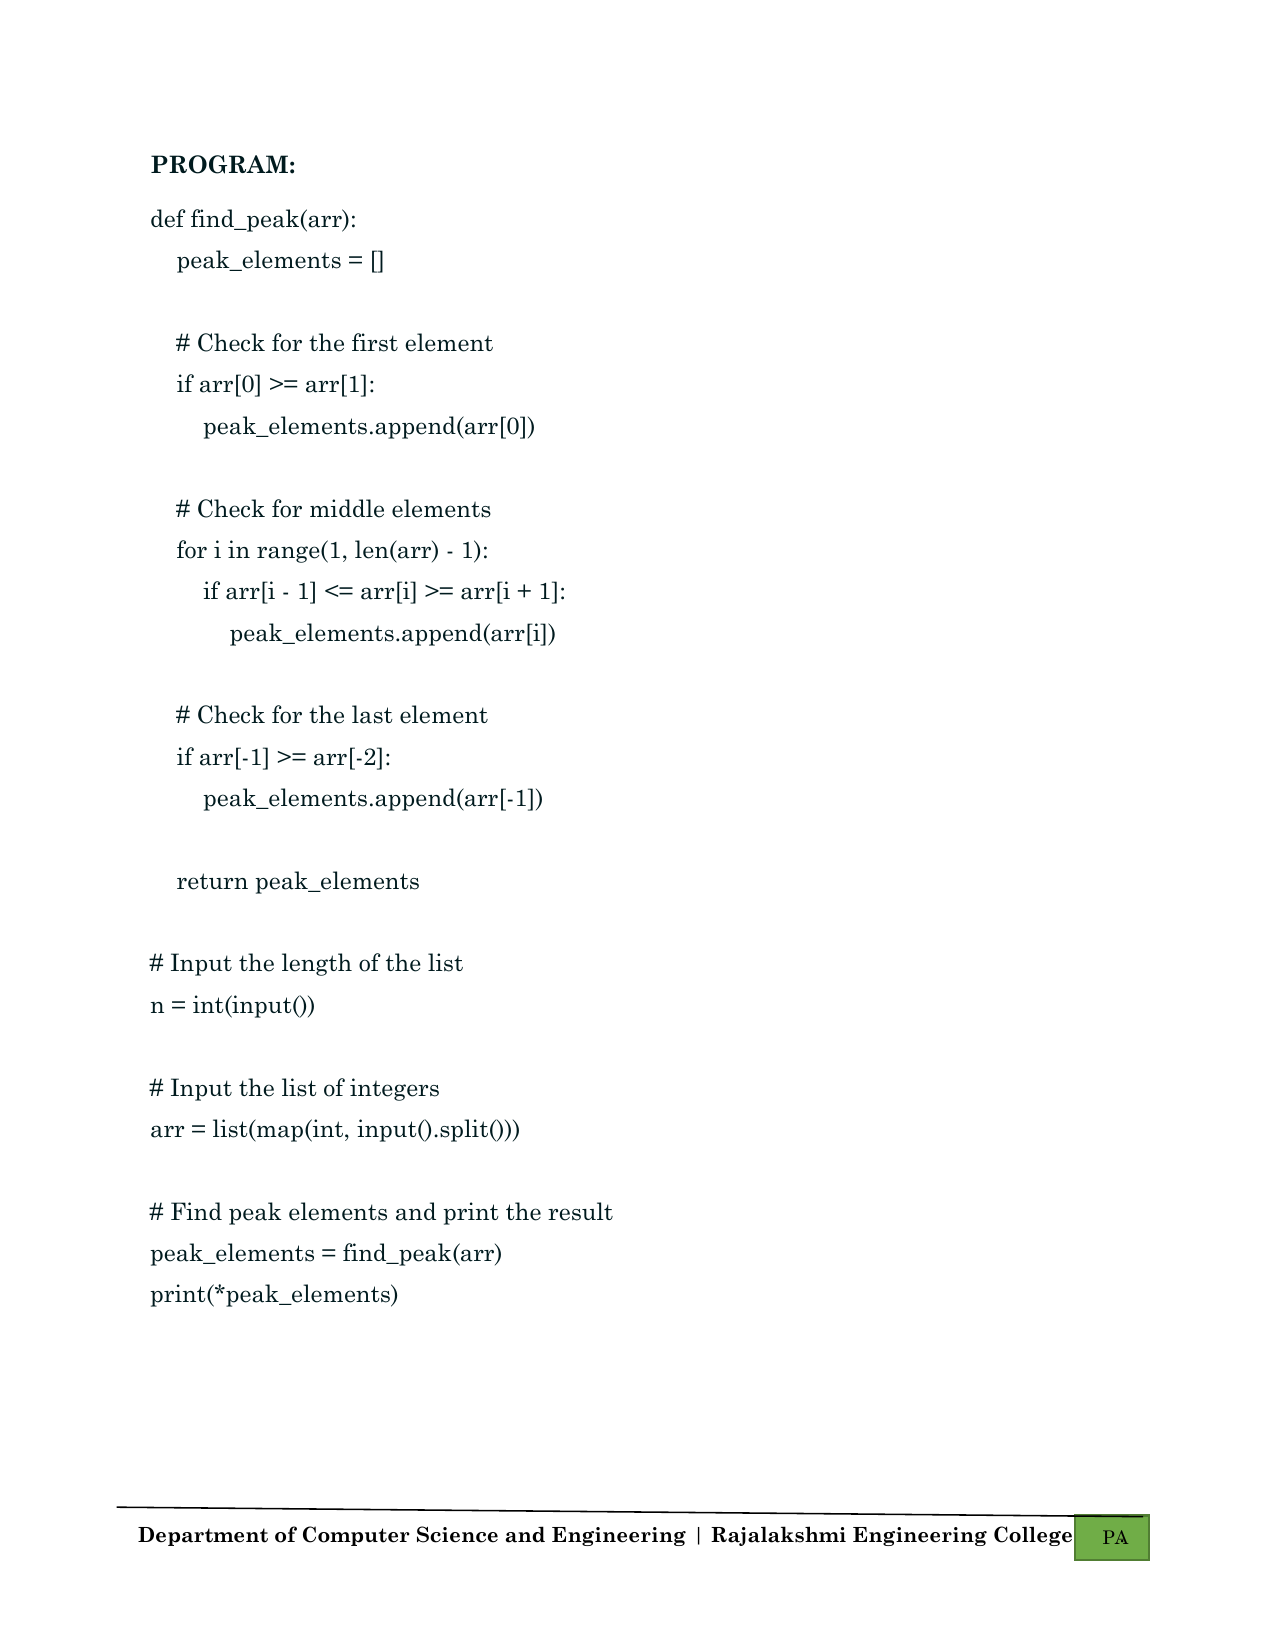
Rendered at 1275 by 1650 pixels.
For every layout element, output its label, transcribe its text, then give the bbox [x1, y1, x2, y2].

text peak_elements.append(arr[i]) [150, 617, 1125, 646]
text peak_elements = find_peak(arr) [150, 1238, 1125, 1267]
text for i in range(1, len(arr) - 1): [150, 535, 1125, 563]
text # Check for the first element [150, 328, 1125, 357]
text if arr[0] >= arr[1]: [150, 369, 1125, 398]
text arr = list(map(int, input().split())) [150, 1114, 1125, 1142]
text if arr[-1] >= arr[-2]: [150, 741, 1125, 770]
text # Check for middle elements [150, 493, 1125, 522]
text def find_peak(arr): [150, 204, 1125, 233]
text # Check for the last element [150, 700, 1125, 729]
text peak_elements.append(arr[0]) [150, 411, 1125, 439]
text # Input the list of integers [150, 1072, 1125, 1101]
text return peak_elements [150, 866, 1125, 894]
text print(*peak_elements) [150, 1279, 1125, 1308]
text n = int(input()) [150, 989, 1125, 1018]
text # Find peak elements and print the result [150, 1196, 1125, 1225]
text PROGRAM: [150, 150, 1125, 179]
text # Input the length of the list [150, 948, 1125, 977]
text peak_elements = [] [150, 245, 1125, 274]
text peak_elements.append(arr[-1]) [150, 783, 1125, 812]
text if arr[i - 1] <= arr[i] >= arr[i + 1]: [150, 576, 1125, 605]
